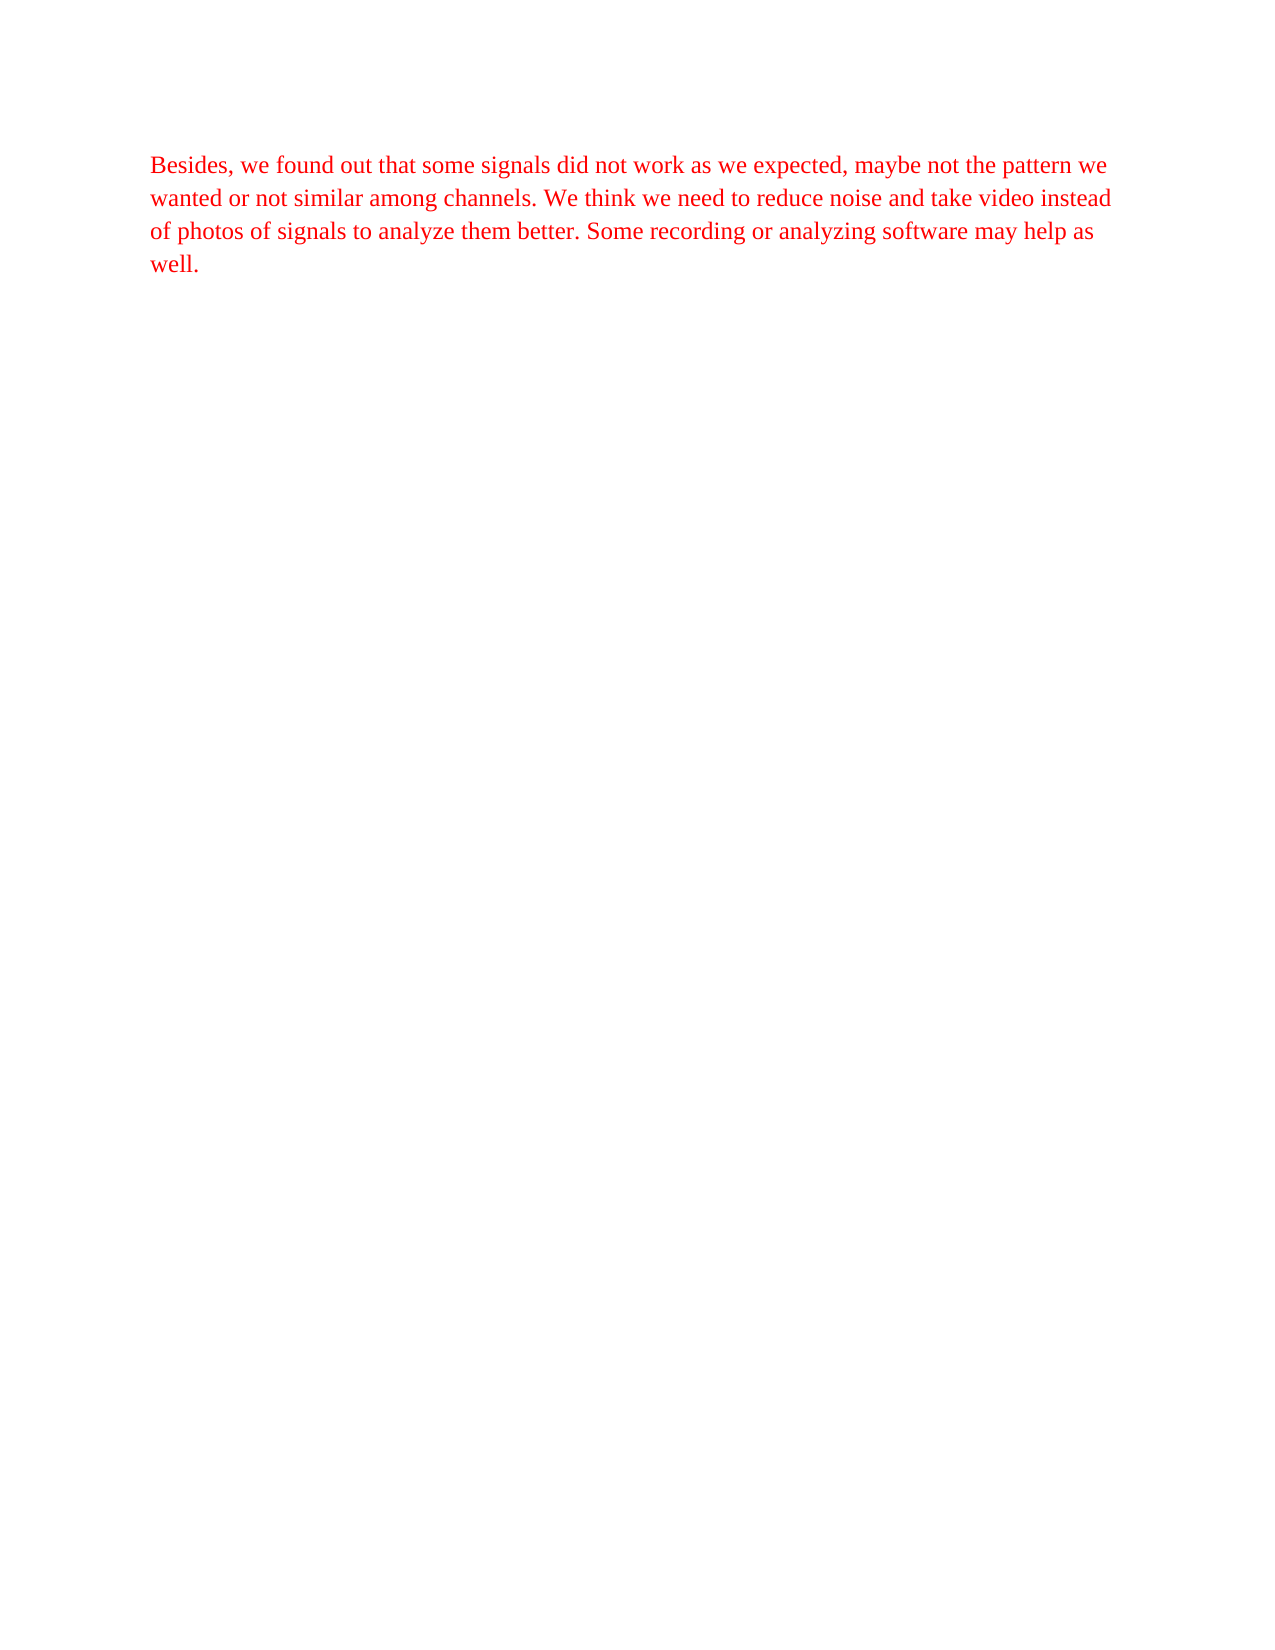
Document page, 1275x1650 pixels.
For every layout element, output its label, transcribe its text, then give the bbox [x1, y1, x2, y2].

text Besides, we found out that some signals did not work as we expected, maybe not the pattern we wanted or not similar among channels. We think we need to reduce noise and take video instead of photos of signals to analyze them better. Some recording or analyzing software may help as well. [150, 150, 1125, 278]
